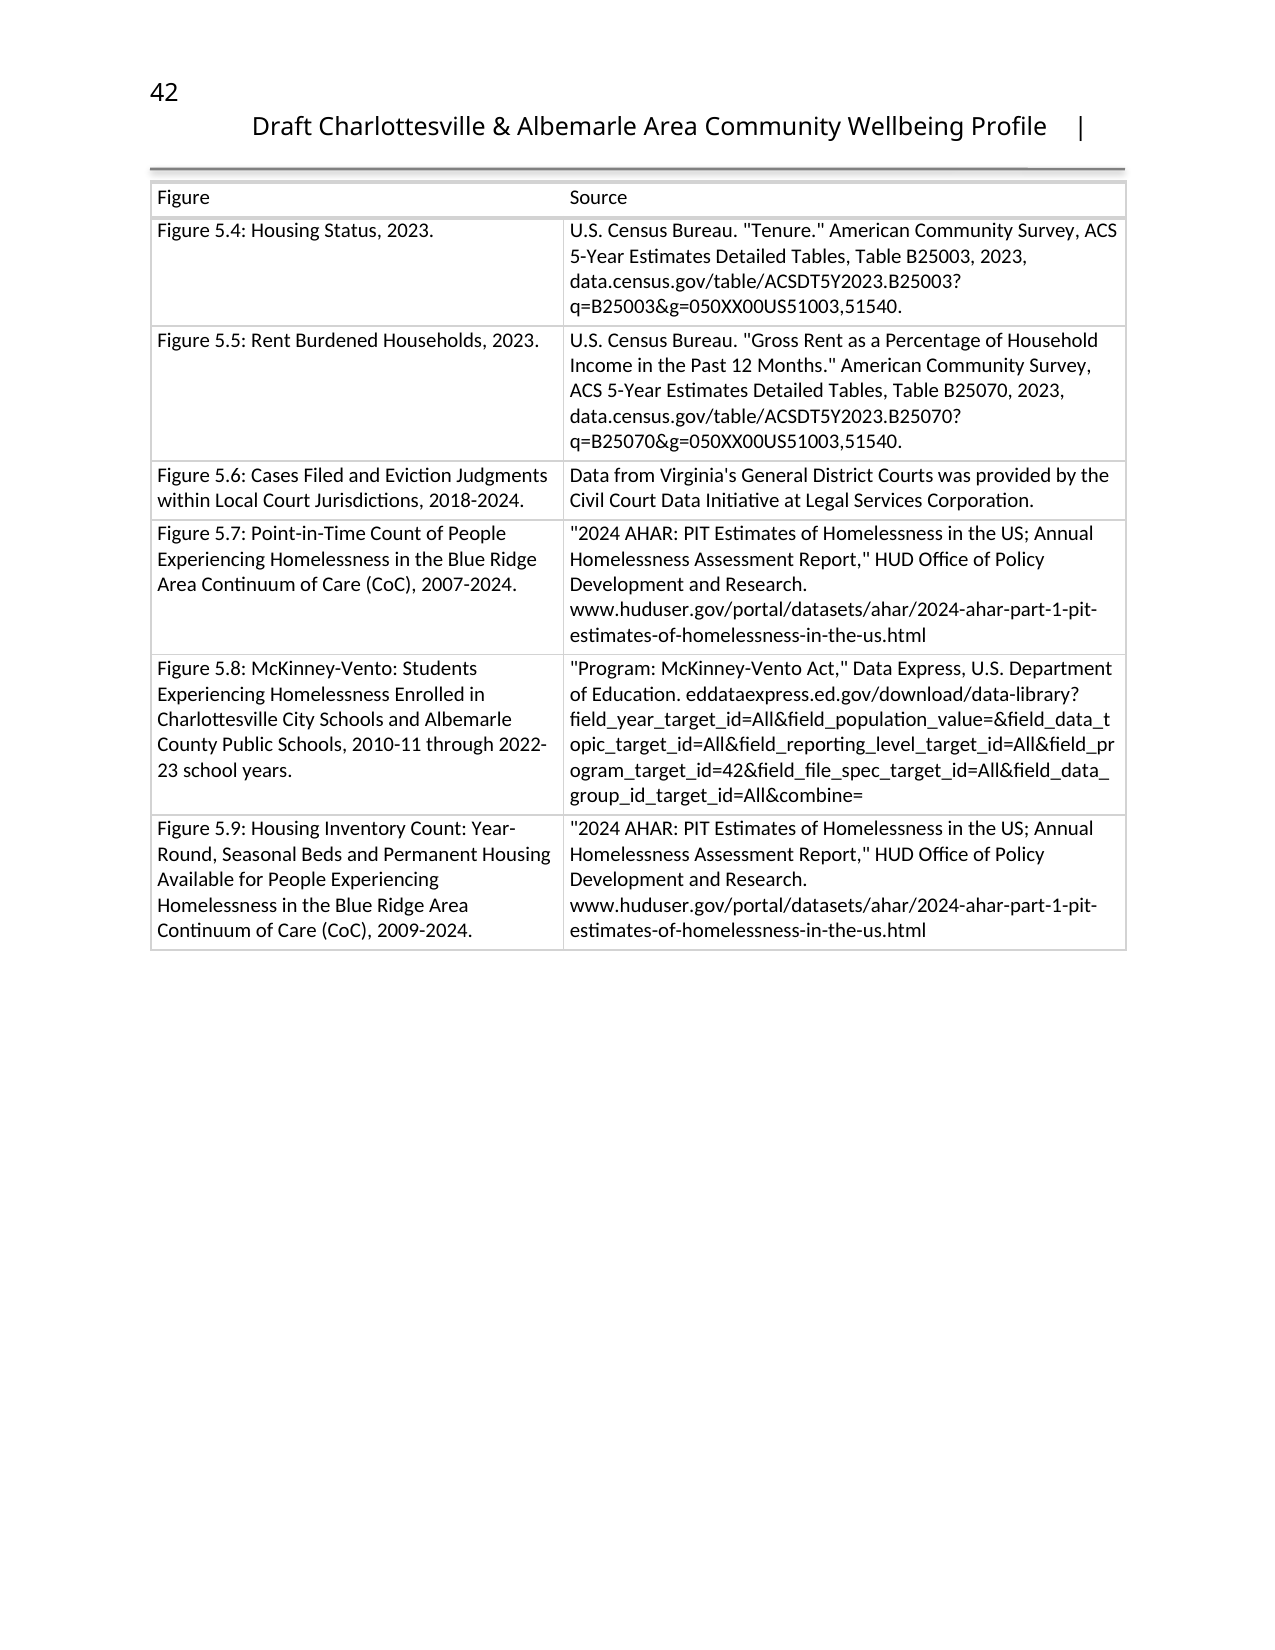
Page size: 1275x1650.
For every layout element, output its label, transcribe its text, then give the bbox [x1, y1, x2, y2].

table_header Source [563, 184, 1125, 216]
table_cell Figure 5.6: Cases Filed and Eviction Judgments within Local Court Jurisdictions, 2018-2024. [152, 462, 563, 519]
table_cell "2024 AHAR: PIT Estimates of Homelessness in the US; Annual Homelessness Assessment Report," HUD Office of Policy Development and Research. www.huduser.gov/portal/datasets/ahar/2024-ahar-part-1-pit-estimates-of-homelessness-in-the-us.html [564, 816, 1125, 949]
table_cell Figure 5.4: Housing Status, 2023. [152, 220, 563, 325]
table_header Figure [152, 184, 563, 216]
table_cell U.S. Census Bureau. "Gross Rent as a Percentage of Household Income in the Past 12 Months." American Community Survey, ACS 5-Year Estimates Detailed Tables, Table B25070, 2023, data.census.gov/table/ACSDT5Y2023.B25070?q=B25070&g=050XX00US51003,51540. [564, 327, 1125, 460]
table_cell Figure 5.9: Housing Inventory Count: Year-Round, Seasonal Beds and Permanent Housing Available for People Experiencing Homelessness in the Blue Ridge Area Continuum of Care (CoC), 2009-2024. [152, 816, 563, 949]
table_cell Figure 5.5: Rent Burdened Households, 2023. [152, 327, 563, 460]
table_cell Data from Virginia's General District Courts was provided by the Civil Court Data Initiative at Legal Services Corporation. [564, 462, 1125, 519]
table_cell Figure 5.7: Point-in-Time Count of People Experiencing Homelessness in the Blue Ridge Area Continuum of Care (CoC), 2007-2024. [152, 521, 563, 654]
table_cell Figure 5.8: McKinney-Vento: Students Experiencing Homelessness Enrolled in Charlottesville City Schools and Albemarle County Public Schools, 2010-11 through 2022-23 school years. [152, 655, 563, 814]
table_cell "2024 AHAR: PIT Estimates of Homelessness in the US; Annual Homelessness Assessment Report," HUD Office of Policy Development and Research. www.huduser.gov/portal/datasets/ahar/2024-ahar-part-1-pit-estimates-of-homelessness-in-the-us.html [564, 521, 1125, 654]
table_cell U.S. Census Bureau. "Tenure." American Community Survey, ACS 5-Year Estimates Detailed Tables, Table B25003, 2023, data.census.gov/table/ACSDT5Y2023.B25003?q=B25003&g=050XX00US51003,51540. [564, 220, 1125, 325]
table_cell "Program: McKinney-Vento Act," Data Express, U.S. Department of Education. eddataexpress.ed.gov/download/data-library?field_year_target_id=All&field_population_value=&field_data_topic_target_id=All&field_reporting_level_target_id=All&field_program_target_id=42&field_file_spec_target_id=All&field_data_group_id_target_id=All&combine= [564, 655, 1125, 814]
